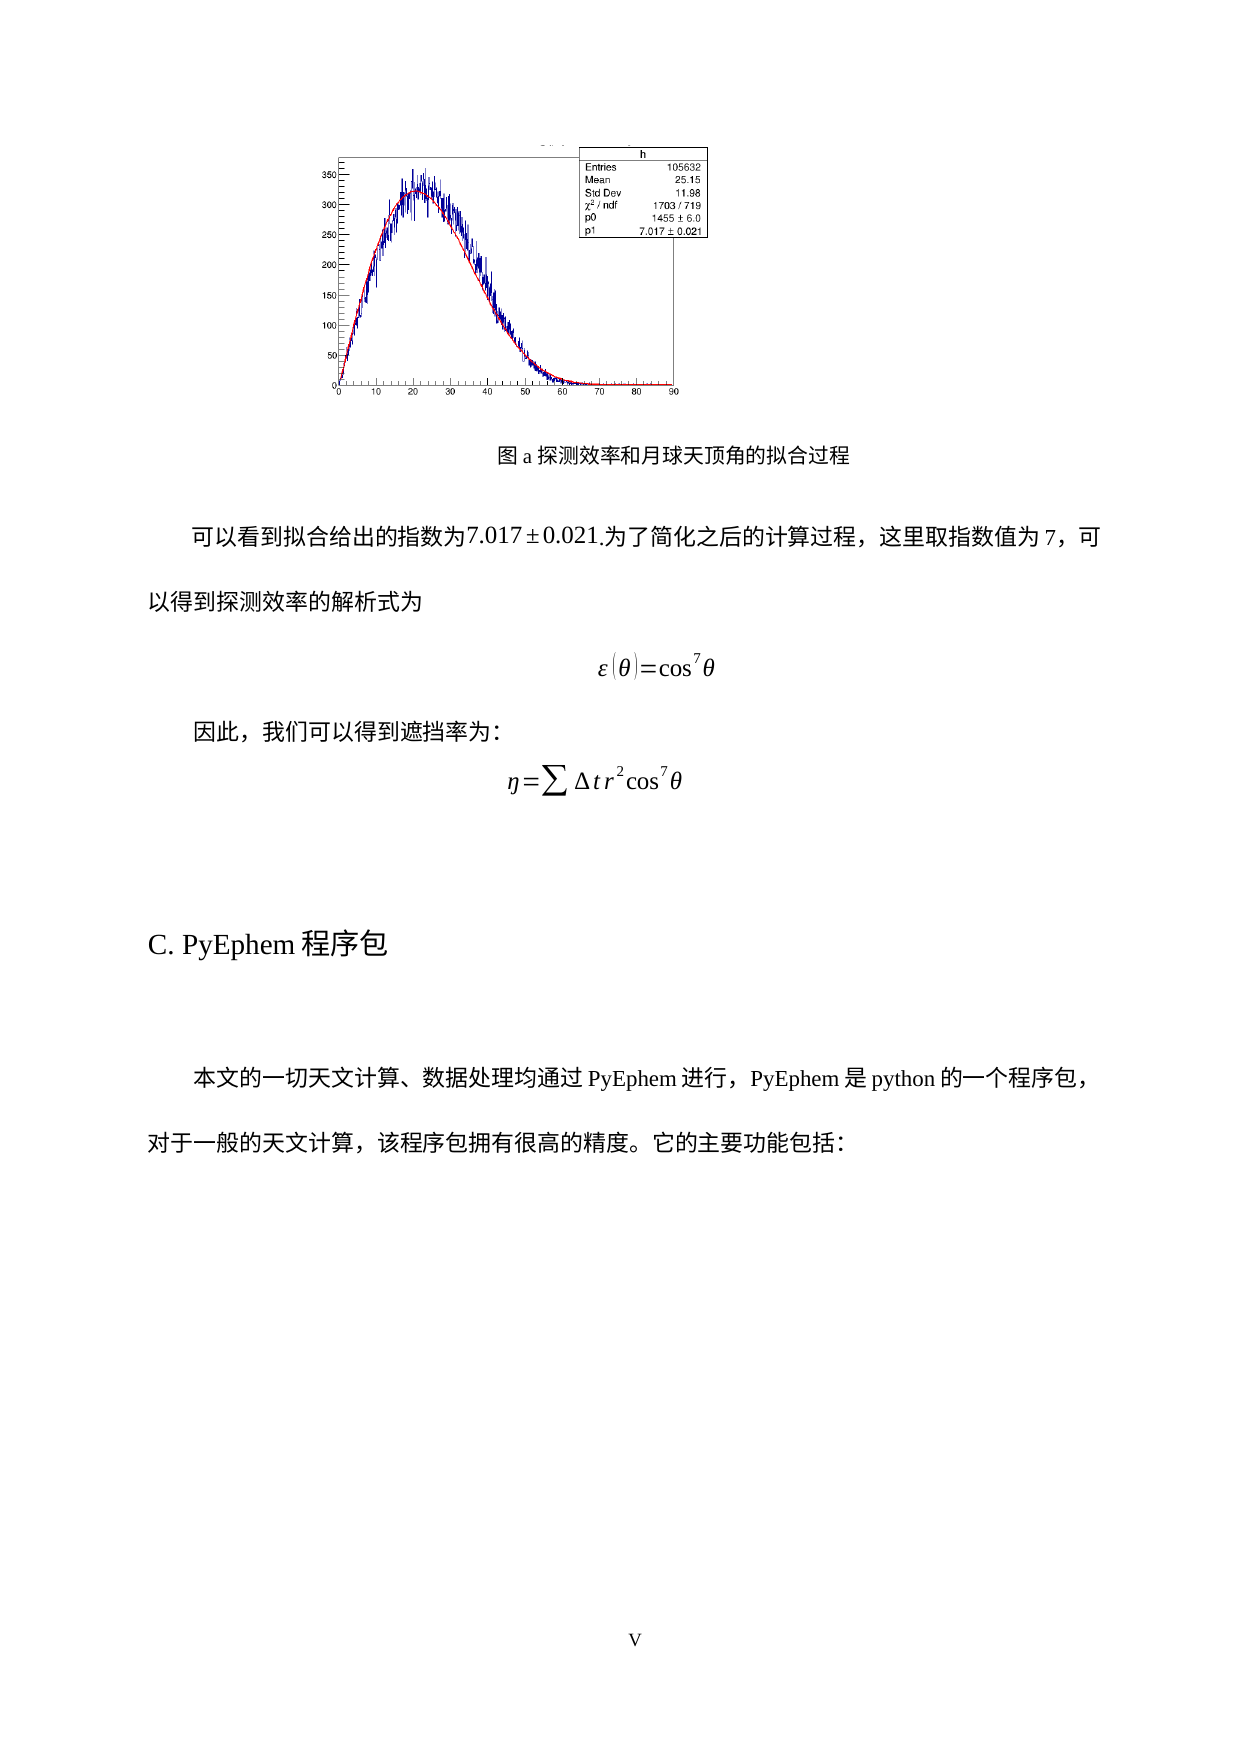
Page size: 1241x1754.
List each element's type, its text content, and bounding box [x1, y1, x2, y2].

subtitle PyEphem程序包 [148, 909, 1122, 974]
text 本文的一切天文计算、数据处理均通过PyEphem进行，PyEphem是python的一个程序包，对于一般的天文计算，该程序包拥有很高的精度。它的主要功能包括： [148, 1044, 1122, 1174]
text 因此，我们可以得到遮挡率为： [148, 698, 1122, 763]
text 可以看到拟合给出的指数为.为了简化之后的计算过程，这里取指数值为7，可以得到探测效率的解析式为 [148, 503, 1122, 633]
text 图a 探测效率和月球天顶角的拟合过程 [454, 438, 1122, 471]
picture [300, 145, 712, 411]
